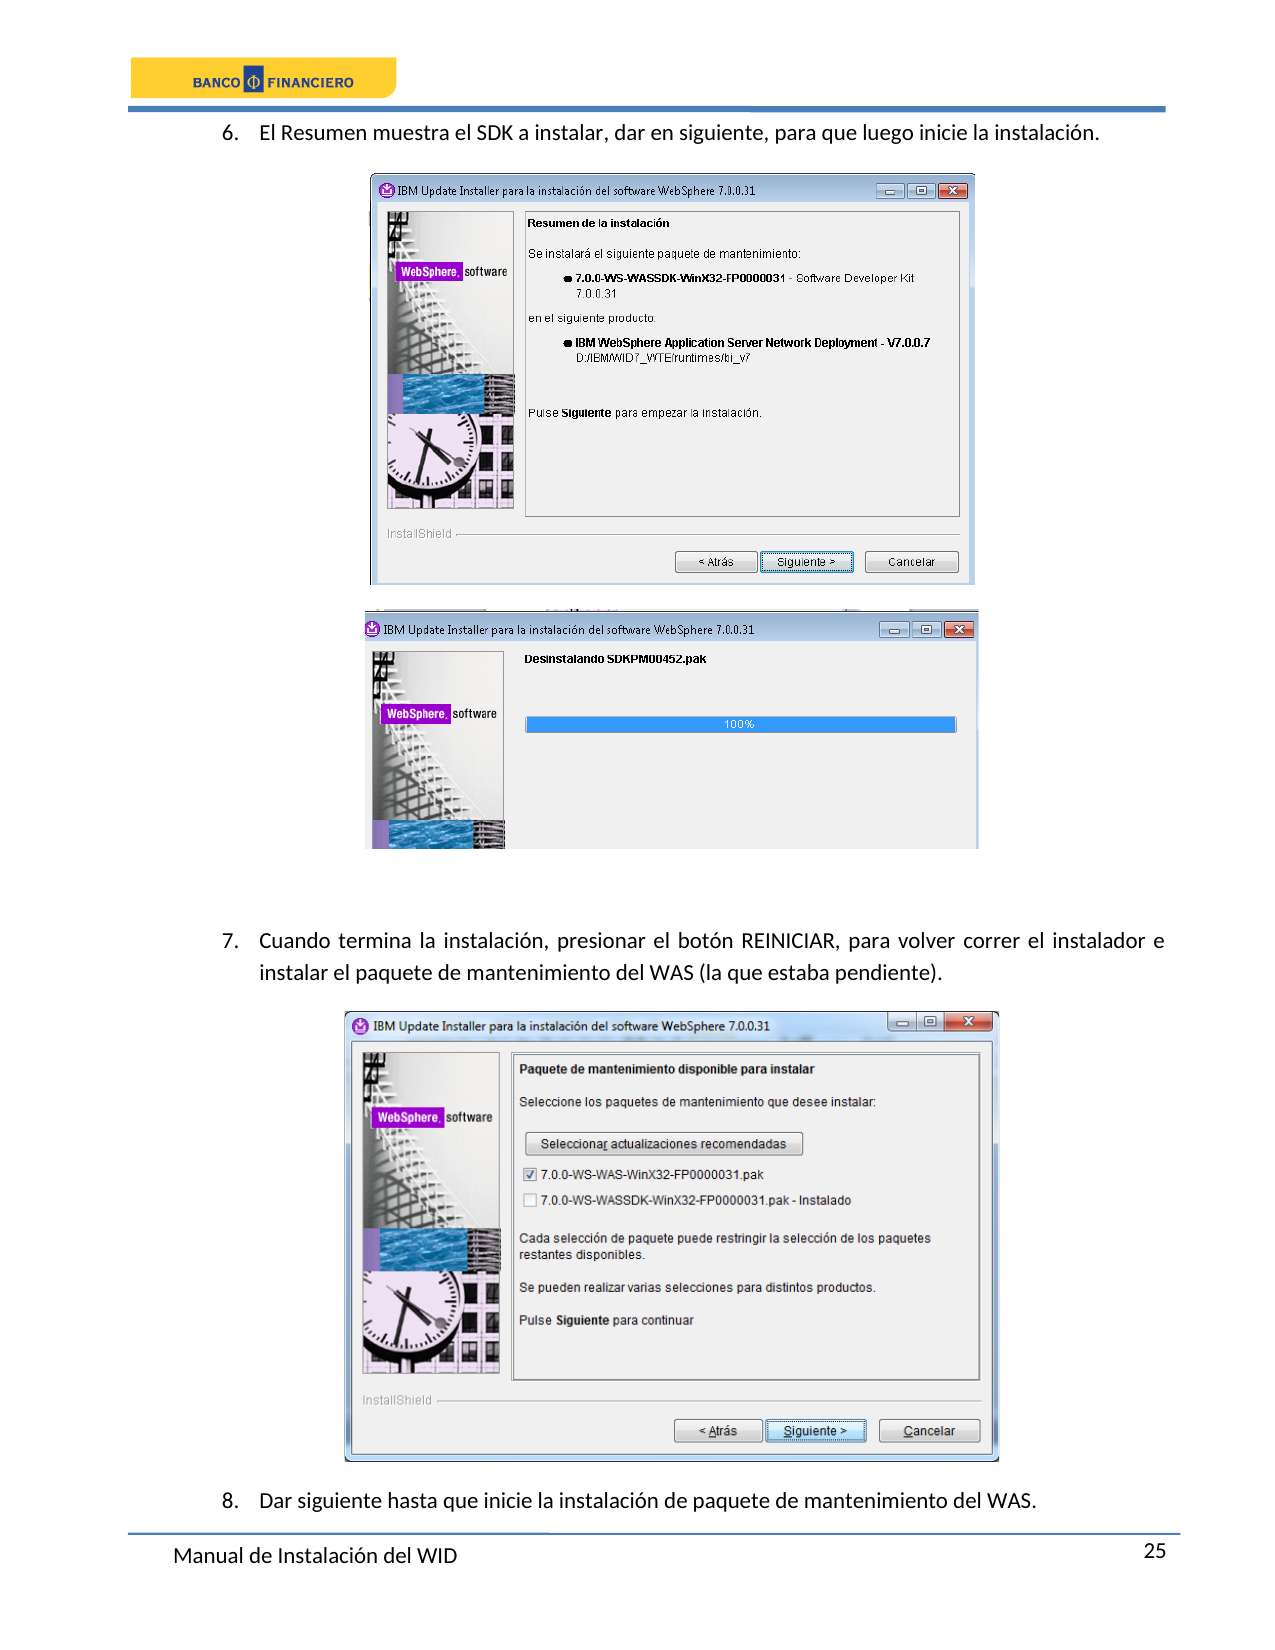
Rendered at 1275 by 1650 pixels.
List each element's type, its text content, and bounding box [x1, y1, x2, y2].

picture [344, 1011, 1000, 1462]
list Cuando termina la instalación, presionar el botón REINICIAR, para volver correr el instalador e instalar el paquete de mantenimiento del WAS (la que estaba pendiente). [222, 926, 1166, 987]
picture [364, 609, 979, 849]
picture [127, 53, 400, 101]
picture [368, 171, 975, 585]
list Dar siguiente hasta que inicie la instalación de paquete de mantenimiento del WAS. [222, 1487, 1166, 1515]
list El Resumen muestra el SDK a instalar, dar en siguiente, para que luego inicie la instalación. [222, 118, 1166, 146]
